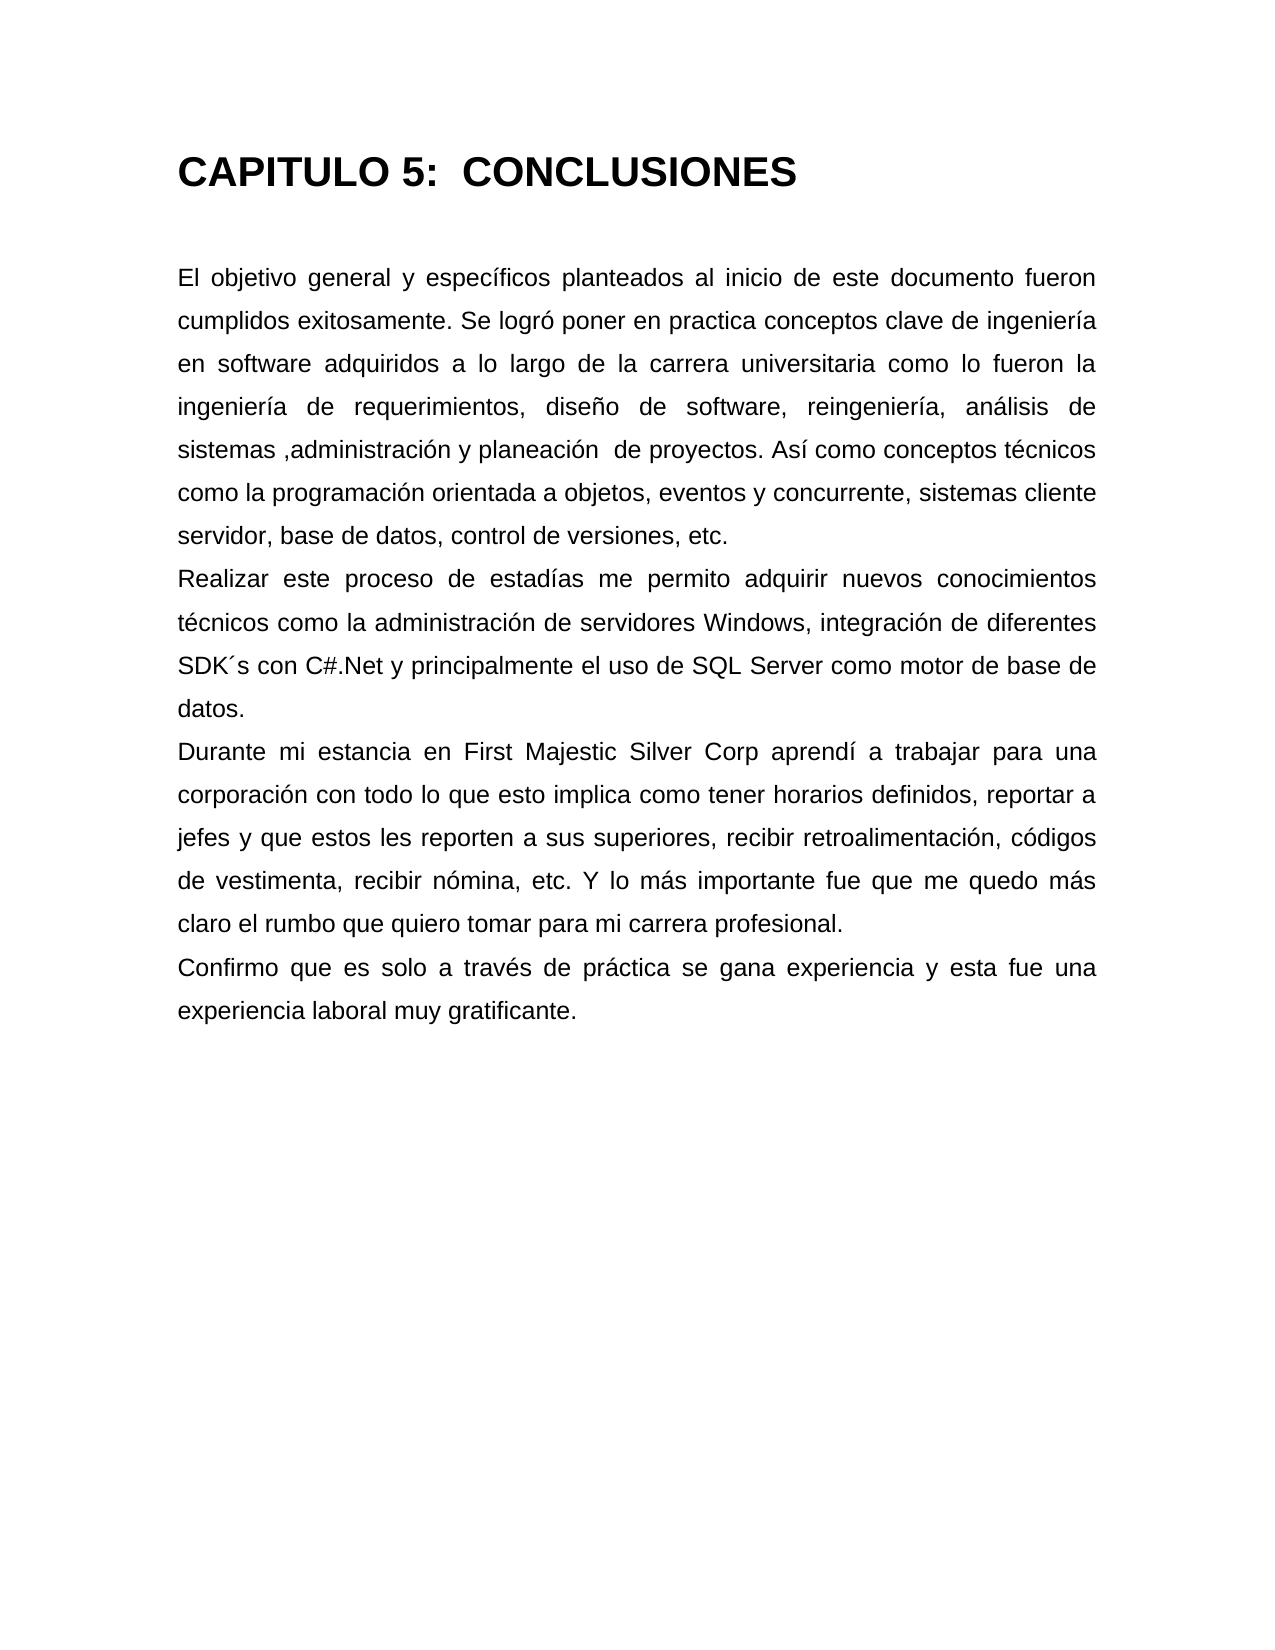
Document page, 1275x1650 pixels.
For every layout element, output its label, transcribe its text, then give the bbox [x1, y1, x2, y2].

text Confirmo que es solo a través de práctica se gana experiencia y esta fue una experiencia laboral muy gratificante. [177, 953, 1098, 1024]
text El objetivo general y específicos planteados al inicio de este documento fueron cumplidos exitosamente. Se logró poner en practica conceptos clave de ingeniería en software adquiridos a lo largo de la carrera universitaria como lo fueron la ingeniería de requerimientos, diseño de software, reingeniería, análisis de sistemas ,administración y planeación de proyectos. Así como conceptos técnicos como la programación orientada a objetos, eventos y concurrente, sistemas cliente servidor, base de datos, control de versiones, etc. [177, 263, 1098, 550]
text Durante mi estancia en First Majestic Silver Corp aprendí a trabajar para una corporación con todo lo que esto implica como tener horarios definidos, reportar a jefes y que estos les reporten a sus superiores, recibir retroalimentación, códigos de vestimenta, recibir nómina, etc. Y lo más importante fue que me quedo más claro el rumbo que quiero tomar para mi carrera profesional. [177, 737, 1098, 938]
text CAPITULO 5: CONCLUSIONES [177, 148, 1098, 196]
text Realizar este proceso de estadías me permito adquirir nuevos conocimientos técnicos como la administración de servidores Windows, integración de diferentes SDK´s con C#.Net y principalmente el uso de SQL Server como motor de base de datos. [177, 564, 1098, 723]
